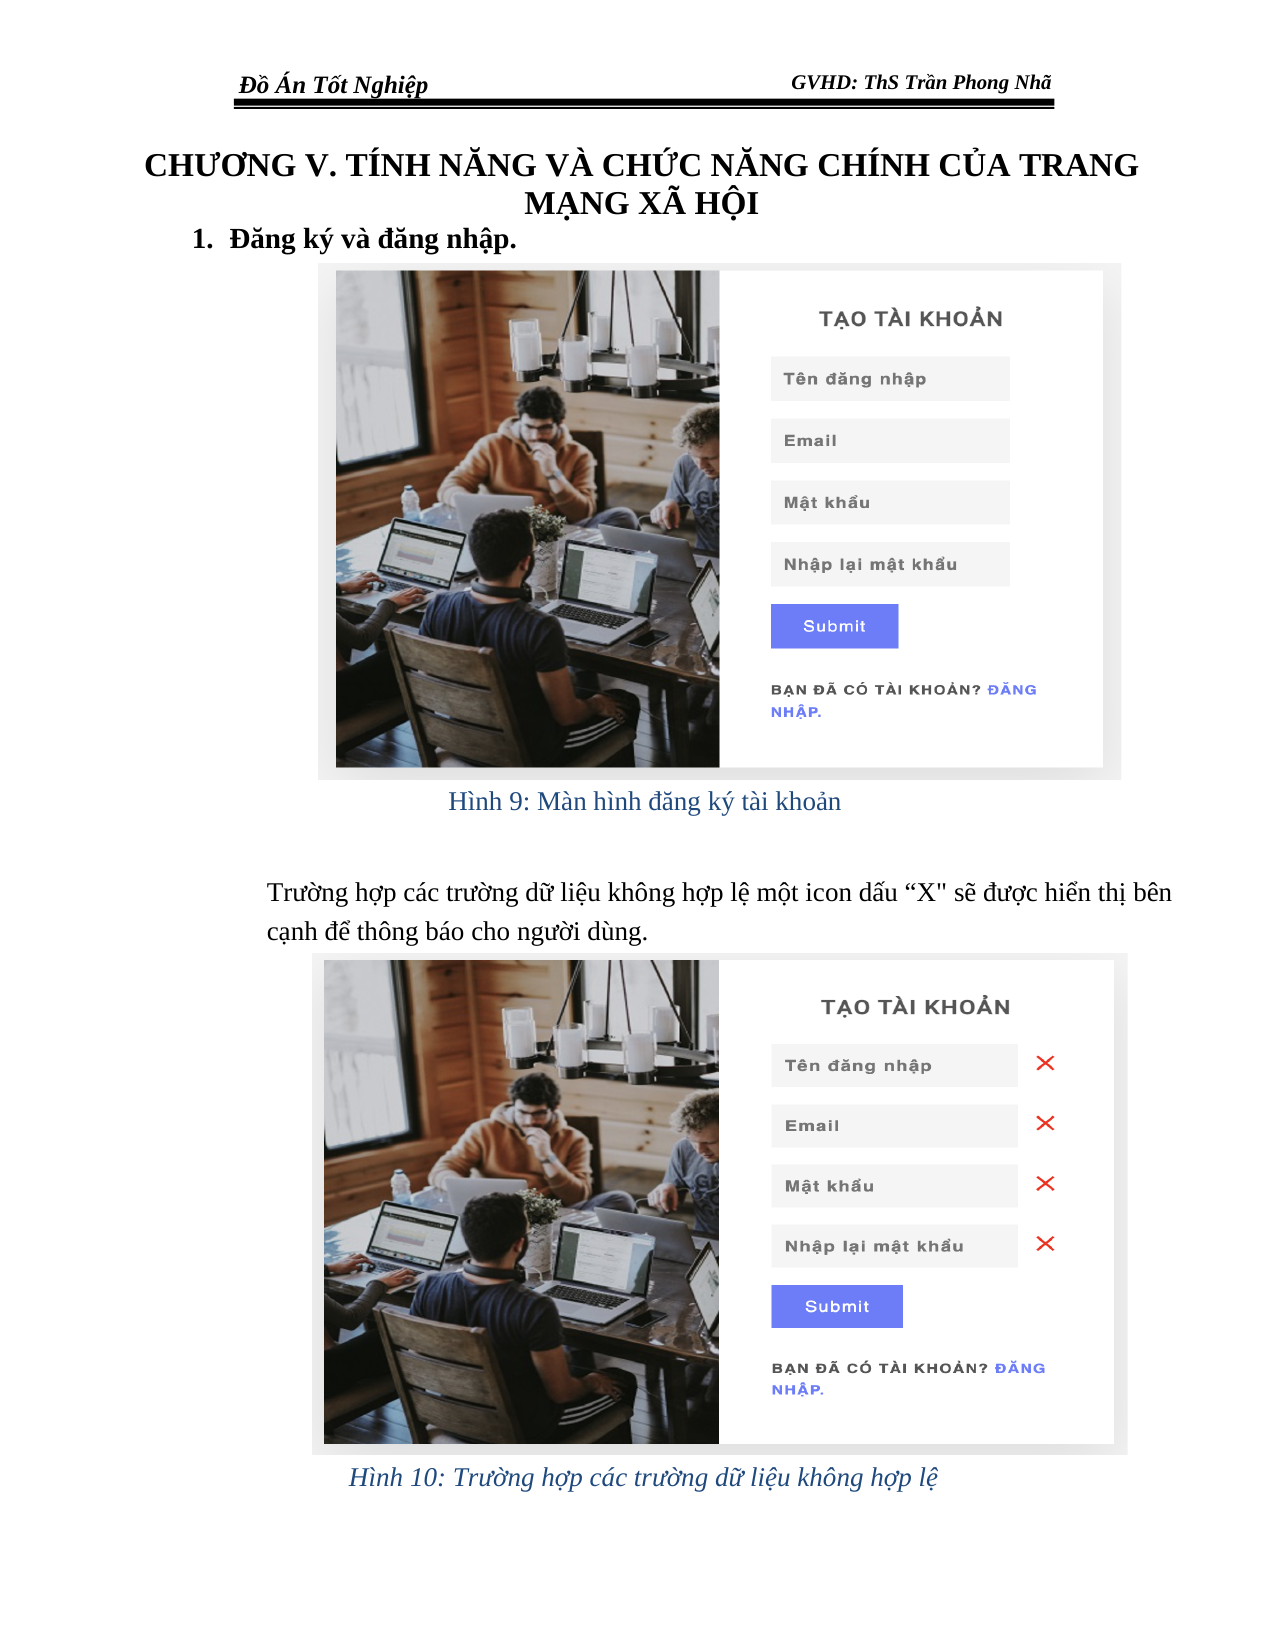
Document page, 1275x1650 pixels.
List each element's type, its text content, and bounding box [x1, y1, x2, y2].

subtitle CHƯƠNG V. TÍNH NĂNG VÀ CHỨC NĂNG CHÍNH CỦA TRANG [117, 145, 1167, 183]
text Hình 9: Màn hình đăng ký tài khoản [117, 786, 1173, 817]
picture [318, 263, 1122, 780]
list Đăng ký và đăng nhập. [192, 221, 1173, 255]
text Trường hợp các trường dữ liệu không hợp lệ một icon dấu “X" sẽ được hiển thị bên cạnh để thông báo cho người dùng. [267, 876, 1173, 946]
picture [312, 953, 1128, 1455]
subtitle MẠNG XÃ HỘI [117, 183, 1167, 221]
text Hình 10: Trường hợp các trường dữ liệu không hợp lệ [117, 1461, 1173, 1492]
